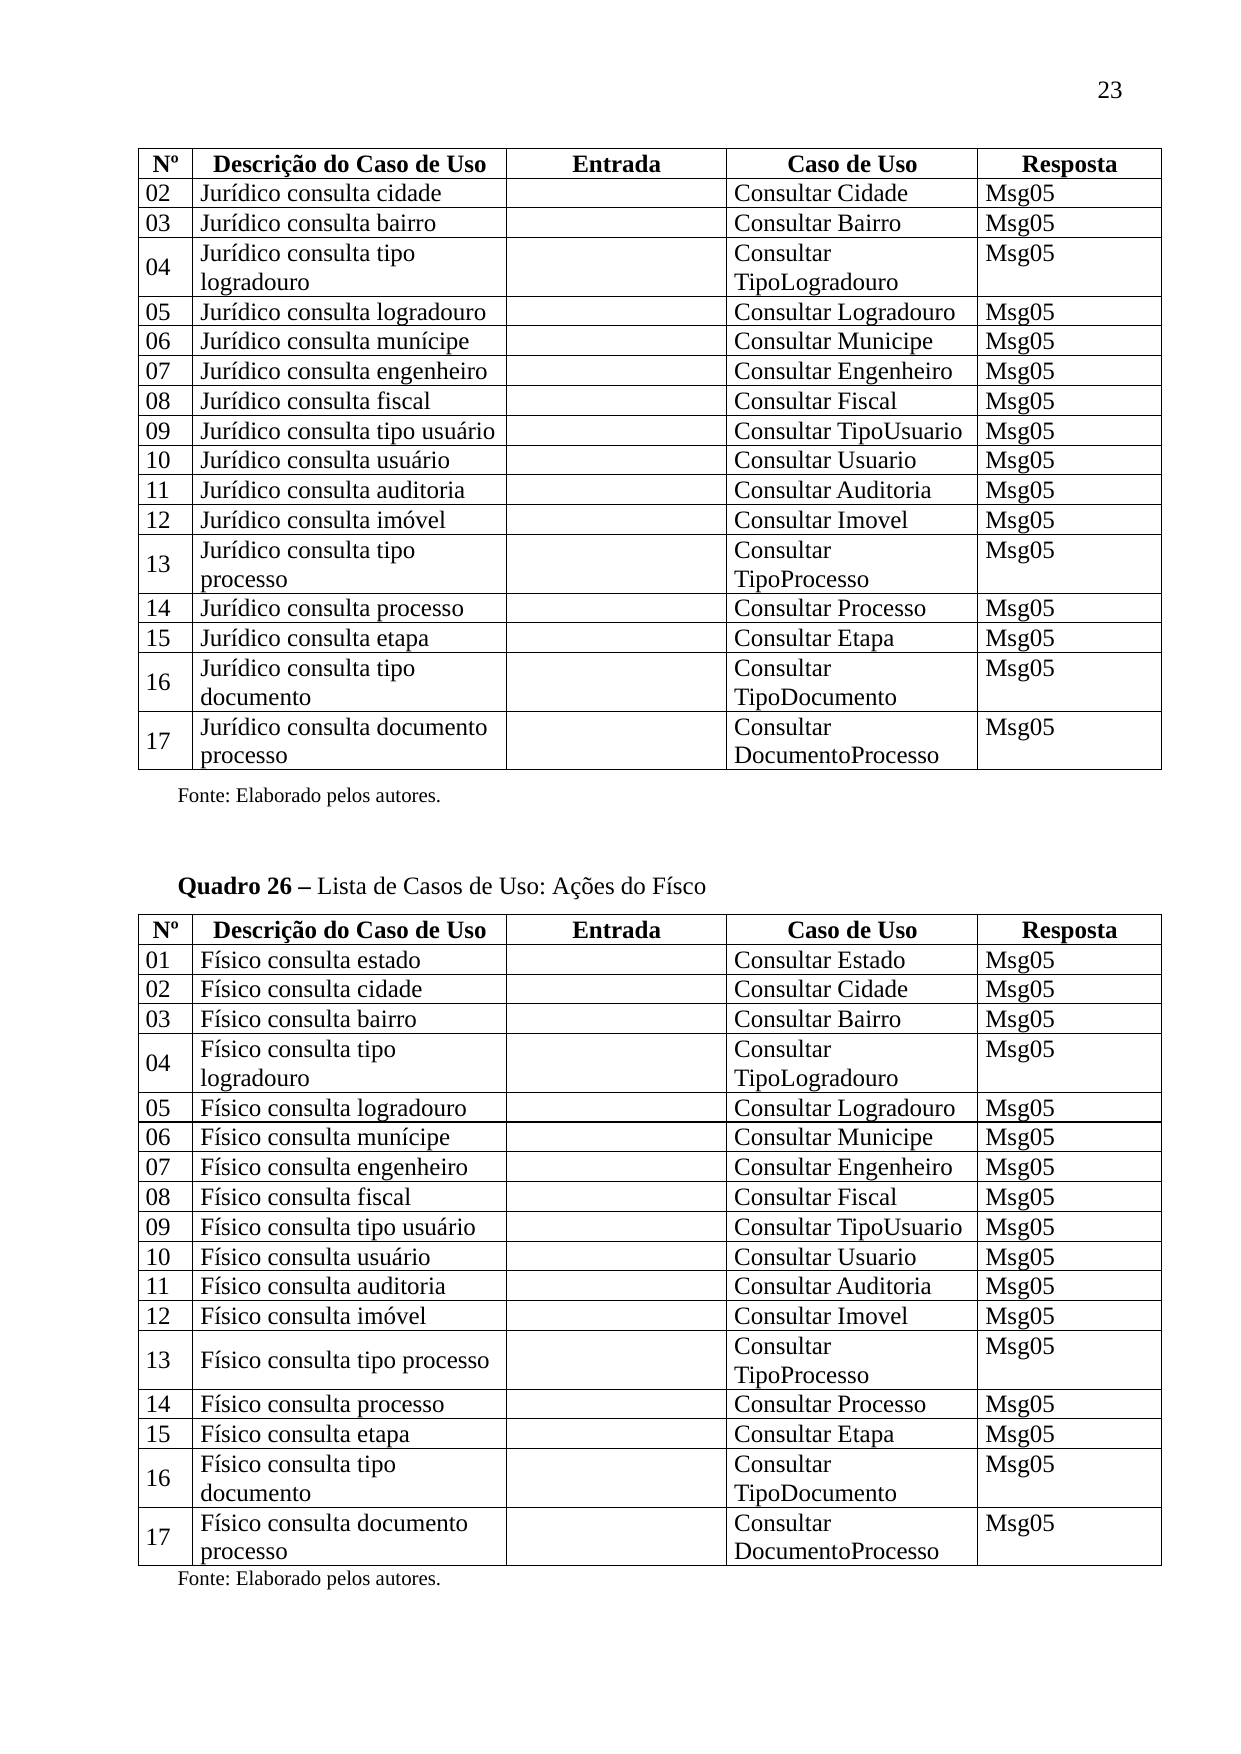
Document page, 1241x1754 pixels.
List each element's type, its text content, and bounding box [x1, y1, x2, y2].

table_cell [507, 653, 726, 711]
table_cell 09 [139, 1212, 192, 1241]
table_cell Físico consulta usuário [193, 1242, 506, 1270]
table_cell [507, 945, 726, 973]
table_cell [507, 1390, 726, 1418]
table_cell Físico consulta etapa [193, 1419, 506, 1448]
table_cell Msg05 [978, 653, 1161, 711]
table_cell Msg05 [978, 535, 1161, 592]
table_header Resposta [978, 149, 1161, 177]
table_cell Msg05 [978, 1508, 1161, 1565]
table_cell Msg05 [978, 1331, 1161, 1388]
table_cell Físico consulta tipo logradouro [193, 1034, 506, 1092]
table_cell 15 [139, 1419, 192, 1448]
table_cell [507, 1271, 726, 1300]
table_cell Consultar TipoLogradouro [727, 238, 977, 296]
table_cell Consultar Auditoria [727, 475, 977, 504]
table_cell Msg05 [978, 179, 1161, 207]
table_cell Consultar Cidade [727, 179, 977, 207]
table_cell [507, 1242, 726, 1270]
text Quadro 26 – Lista de Casos de Uso: Ações do Físco [177, 871, 1122, 899]
table_cell 14 [139, 1390, 192, 1418]
table_cell [507, 1004, 726, 1033]
table_cell Msg05 [978, 1419, 1161, 1448]
table_cell 17 [139, 1508, 192, 1565]
table_cell Consultar Usuario [727, 1242, 977, 1270]
table_cell Consultar Etapa [727, 1419, 977, 1448]
table_cell Msg05 [978, 1004, 1161, 1033]
table_cell 13 [139, 1331, 192, 1388]
table_cell Físico consulta estado [193, 945, 506, 973]
table_cell 03 [139, 208, 192, 237]
text Fonte: Elaborado pelos autores. [177, 1566, 1122, 1590]
table_cell 12 [139, 505, 192, 534]
table_cell Consultar Imovel [727, 505, 977, 534]
table_cell Consultar TipoLogradouro [727, 1034, 977, 1092]
table_cell [507, 208, 726, 237]
table_cell Msg05 [978, 623, 1161, 652]
table_cell Consultar DocumentoProcesso [727, 712, 977, 769]
table_cell [507, 179, 726, 207]
table_cell Consultar Usuario [727, 446, 977, 474]
table_cell Msg05 [978, 1152, 1161, 1181]
table_cell Msg05 [978, 1449, 1161, 1507]
table_cell [507, 1182, 726, 1211]
table_cell Consultar TipoDocumento [727, 653, 977, 711]
table_cell 08 [139, 386, 192, 415]
table_cell 15 [139, 623, 192, 652]
table_cell Jurídico consulta etapa [193, 623, 506, 652]
table_cell [507, 594, 726, 622]
table_cell [507, 535, 726, 592]
table_cell Msg05 [978, 1242, 1161, 1270]
table_cell Físico consulta imóvel [193, 1301, 506, 1330]
table_cell [507, 416, 726, 444]
table_cell Jurídico consulta tipo usuário [193, 416, 506, 444]
table_cell Jurídico consulta usuário [193, 446, 506, 474]
table_cell [507, 975, 726, 1003]
table_cell Consultar TipoUsuario [727, 1212, 977, 1241]
table_cell Consultar Etapa [727, 623, 977, 652]
text Fonte: Elaborado pelos autores. [177, 783, 1122, 807]
table_cell Jurídico consulta imóvel [193, 505, 506, 534]
table_cell [507, 505, 726, 534]
table_cell Msg05 [978, 1182, 1161, 1211]
table_cell Físico consulta logradouro [193, 1093, 506, 1121]
table_cell Consultar Engenheiro [727, 356, 977, 385]
table_cell 16 [139, 1449, 192, 1507]
table_cell 07 [139, 356, 192, 385]
table_cell Msg05 [978, 1034, 1161, 1092]
table_cell Msg05 [978, 238, 1161, 296]
table_cell Jurídico consulta fiscal [193, 386, 506, 415]
table_cell 07 [139, 1152, 192, 1181]
table_cell [507, 1152, 726, 1181]
table_cell Jurídico consulta engenheiro [193, 356, 506, 385]
table_cell Msg05 [978, 356, 1161, 385]
table_cell 06 [139, 1123, 192, 1151]
table_cell Consultar Bairro [727, 208, 977, 237]
table_cell [507, 326, 726, 355]
table_cell Msg05 [978, 386, 1161, 415]
table_cell Consultar TipoUsuario [727, 416, 977, 444]
table_cell [507, 1301, 726, 1330]
table_cell Msg05 [978, 446, 1161, 474]
table_header Descrição do Caso de Uso [193, 149, 506, 177]
table_cell Físico consulta bairro [193, 1004, 506, 1033]
table_cell 17 [139, 712, 192, 769]
table_cell Consultar Processo [727, 1390, 977, 1418]
table_cell 01 [139, 945, 192, 973]
table_cell Jurídico consulta tipo processo [193, 535, 506, 592]
table_cell [507, 238, 726, 296]
table_cell [507, 386, 726, 415]
table_cell Jurídico consulta auditoria [193, 475, 506, 504]
table_cell Consultar Municipe [727, 326, 977, 355]
table_cell Consultar Auditoria [727, 1271, 977, 1300]
table_header Nº [139, 915, 192, 944]
table_cell Físico consulta tipo processo [193, 1331, 506, 1388]
table_cell Físico consulta documento processo [193, 1508, 506, 1565]
table_cell 04 [139, 238, 192, 296]
table_cell 13 [139, 535, 192, 592]
table_header Resposta [978, 915, 1161, 944]
table_cell Consultar Logradouro [727, 297, 977, 325]
table_cell Msg05 [978, 326, 1161, 355]
table_cell [507, 1449, 726, 1507]
table_cell [507, 356, 726, 385]
table_cell Msg05 [978, 712, 1161, 769]
table_cell Físico consulta cidade [193, 975, 506, 1003]
table_cell 03 [139, 1004, 192, 1033]
table_cell Consultar Fiscal [727, 1182, 977, 1211]
table_cell Consultar Municipe [727, 1123, 977, 1151]
table_cell 05 [139, 1093, 192, 1121]
table_cell 05 [139, 297, 192, 325]
table_cell 11 [139, 1271, 192, 1300]
table_cell Consultar Engenheiro [727, 1152, 977, 1181]
table_cell Físico consulta tipo documento [193, 1449, 506, 1507]
table_cell Físico consulta auditoria [193, 1271, 506, 1300]
table_cell Msg05 [978, 1390, 1161, 1418]
table_cell [507, 623, 726, 652]
table_cell 11 [139, 475, 192, 504]
table_cell Consultar Processo [727, 594, 977, 622]
table_cell Jurídico consulta bairro [193, 208, 506, 237]
table_cell Jurídico consulta cidade [193, 179, 506, 207]
table_cell Consultar Logradouro [727, 1093, 977, 1121]
table_cell 12 [139, 1301, 192, 1330]
table_cell [507, 1212, 726, 1241]
table_cell Msg05 [978, 1093, 1161, 1121]
table_header Caso de Uso [727, 149, 977, 177]
table_cell Msg05 [978, 1301, 1161, 1330]
table_cell Jurídico consulta tipo documento [193, 653, 506, 711]
table_cell Msg05 [978, 1212, 1161, 1241]
table_cell Consultar DocumentoProcesso [727, 1508, 977, 1565]
table_cell 06 [139, 326, 192, 355]
table_cell Físico consulta fiscal [193, 1182, 506, 1211]
table_cell [507, 1331, 726, 1388]
table_cell Jurídico consulta tipo logradouro [193, 238, 506, 296]
table_cell Consultar TipoProcesso [727, 535, 977, 592]
table_cell Msg05 [978, 475, 1161, 504]
table_header Entrada [507, 915, 726, 944]
table_cell Jurídico consulta logradouro [193, 297, 506, 325]
table_cell [507, 1123, 726, 1151]
table_cell 04 [139, 1034, 192, 1092]
table_header Caso de Uso [727, 915, 977, 944]
table_cell Jurídico consulta munícipe [193, 326, 506, 355]
table_cell Msg05 [978, 416, 1161, 444]
table_cell 10 [139, 446, 192, 474]
table_cell 02 [139, 179, 192, 207]
table_cell Físico consulta processo [193, 1390, 506, 1418]
table_cell Físico consulta engenheiro [193, 1152, 506, 1181]
table_cell Consultar Bairro [727, 1004, 977, 1033]
table_cell [507, 712, 726, 769]
table_cell Físico consulta tipo usuário [193, 1212, 506, 1241]
table_cell 16 [139, 653, 192, 711]
table_cell [507, 1093, 726, 1121]
table_cell [507, 446, 726, 474]
table_cell Msg05 [978, 208, 1161, 237]
table_cell Consultar Cidade [727, 975, 977, 1003]
table_cell [507, 297, 726, 325]
table_cell [507, 1034, 726, 1092]
table_header Descrição do Caso de Uso [193, 915, 506, 944]
table_cell Consultar Imovel [727, 1301, 977, 1330]
table_header Entrada [507, 149, 726, 177]
table_cell 09 [139, 416, 192, 444]
table_cell [507, 1419, 726, 1448]
table_cell Msg05 [978, 1123, 1161, 1151]
table_cell Msg05 [978, 945, 1161, 973]
table_cell Msg05 [978, 505, 1161, 534]
table_cell 02 [139, 975, 192, 1003]
table_cell Físico consulta munícipe [193, 1123, 506, 1151]
table_cell Msg05 [978, 975, 1161, 1003]
table_cell Jurídico consulta documento processo [193, 712, 506, 769]
table_header Nº [139, 149, 192, 177]
table_cell Msg05 [978, 1271, 1161, 1300]
table_cell Consultar TipoDocumento [727, 1449, 977, 1507]
table_cell Consultar Fiscal [727, 386, 977, 415]
table_cell Msg05 [978, 297, 1161, 325]
table_cell Msg05 [978, 594, 1161, 622]
table_cell 10 [139, 1242, 192, 1270]
table_cell Consultar Estado [727, 945, 977, 973]
table_cell Jurídico consulta processo [193, 594, 506, 622]
table_cell 08 [139, 1182, 192, 1211]
table_cell 14 [139, 594, 192, 622]
table_cell [507, 475, 726, 504]
table_cell [507, 1508, 726, 1565]
table_cell Consultar TipoProcesso [727, 1331, 977, 1388]
